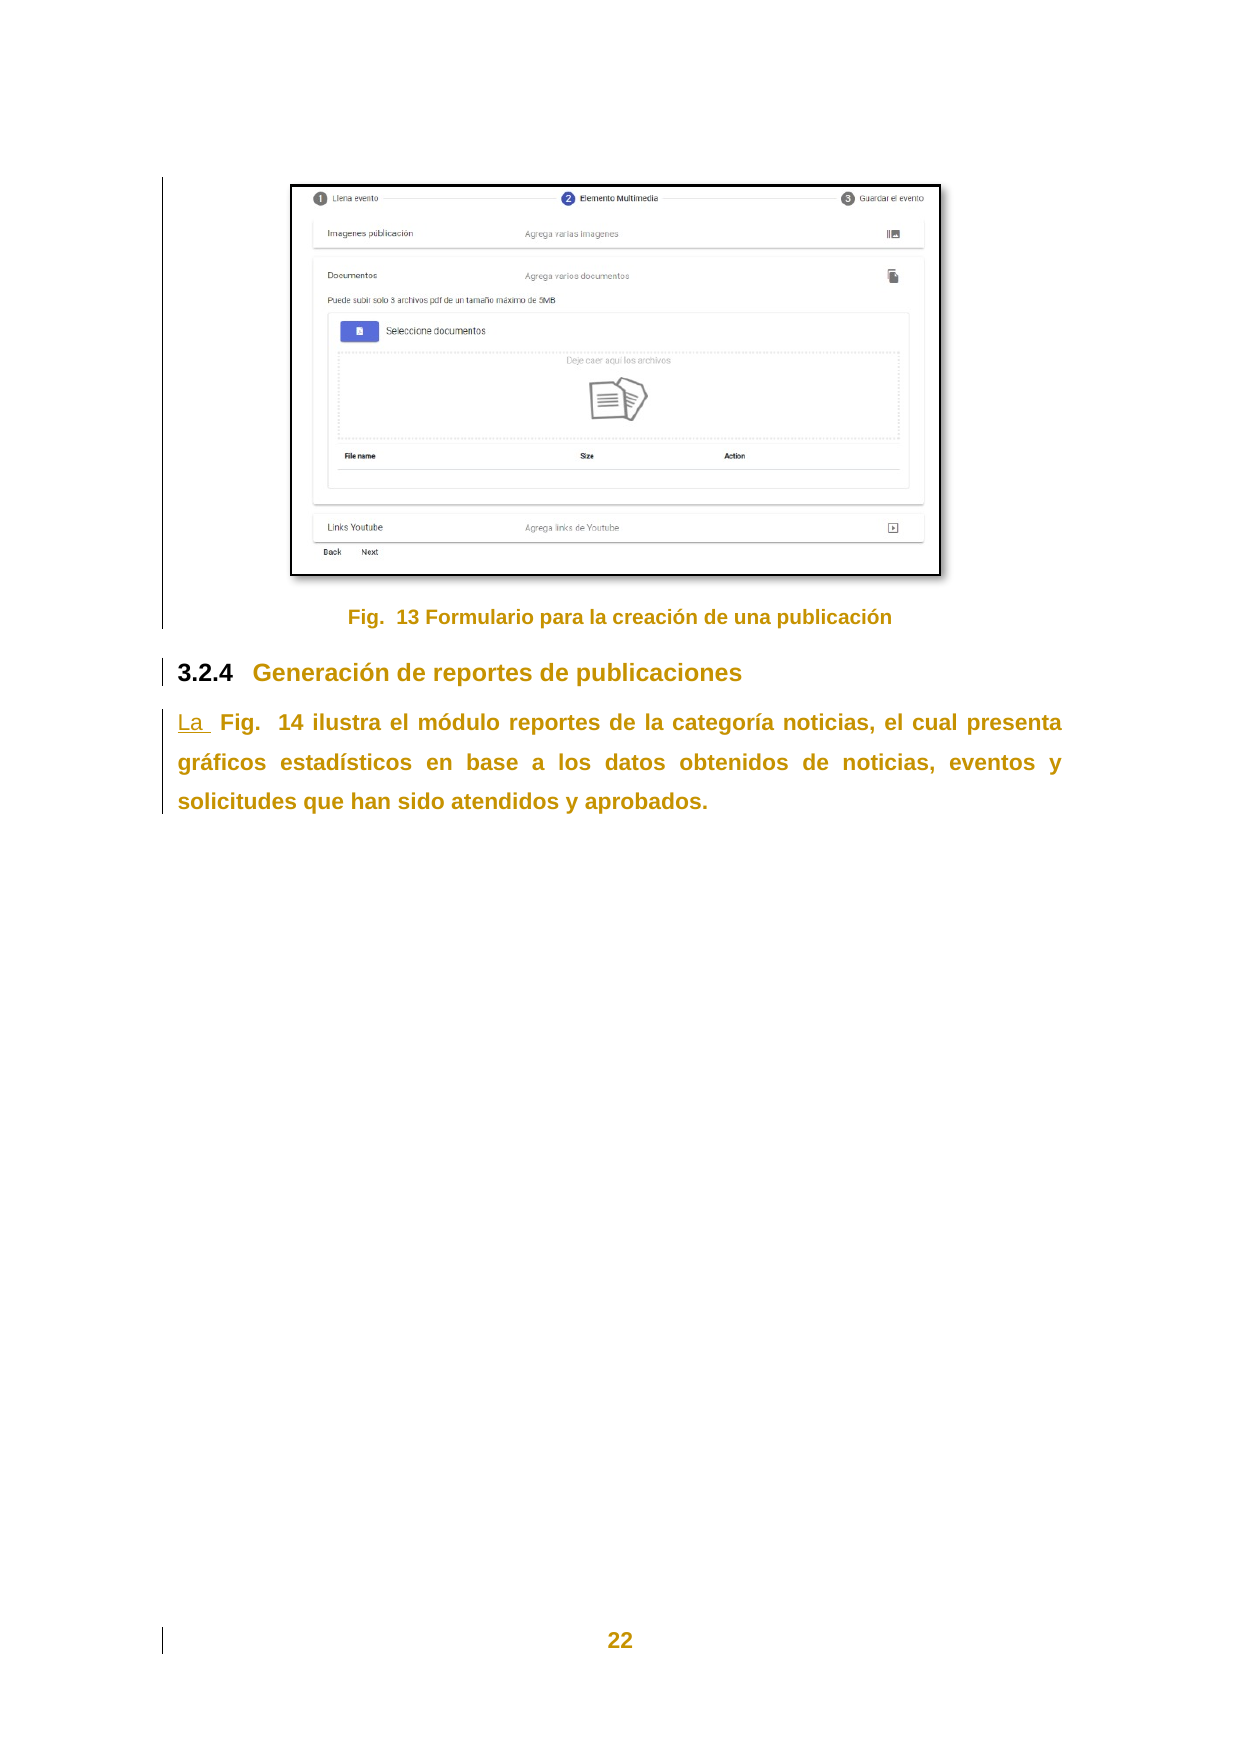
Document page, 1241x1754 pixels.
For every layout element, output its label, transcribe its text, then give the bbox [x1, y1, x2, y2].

picture [292, 187, 939, 574]
text Fig. 14 ilustra el módulo reportes de la categoría noticias, el cual presenta gráficos estadísticos en base a los datos obtenidos de noticias, eventos y solicitudes que han sido atendidos y aprobados. [177, 709, 1063, 814]
subtitle Generación de reportes de publicaciones [177, 658, 1063, 686]
